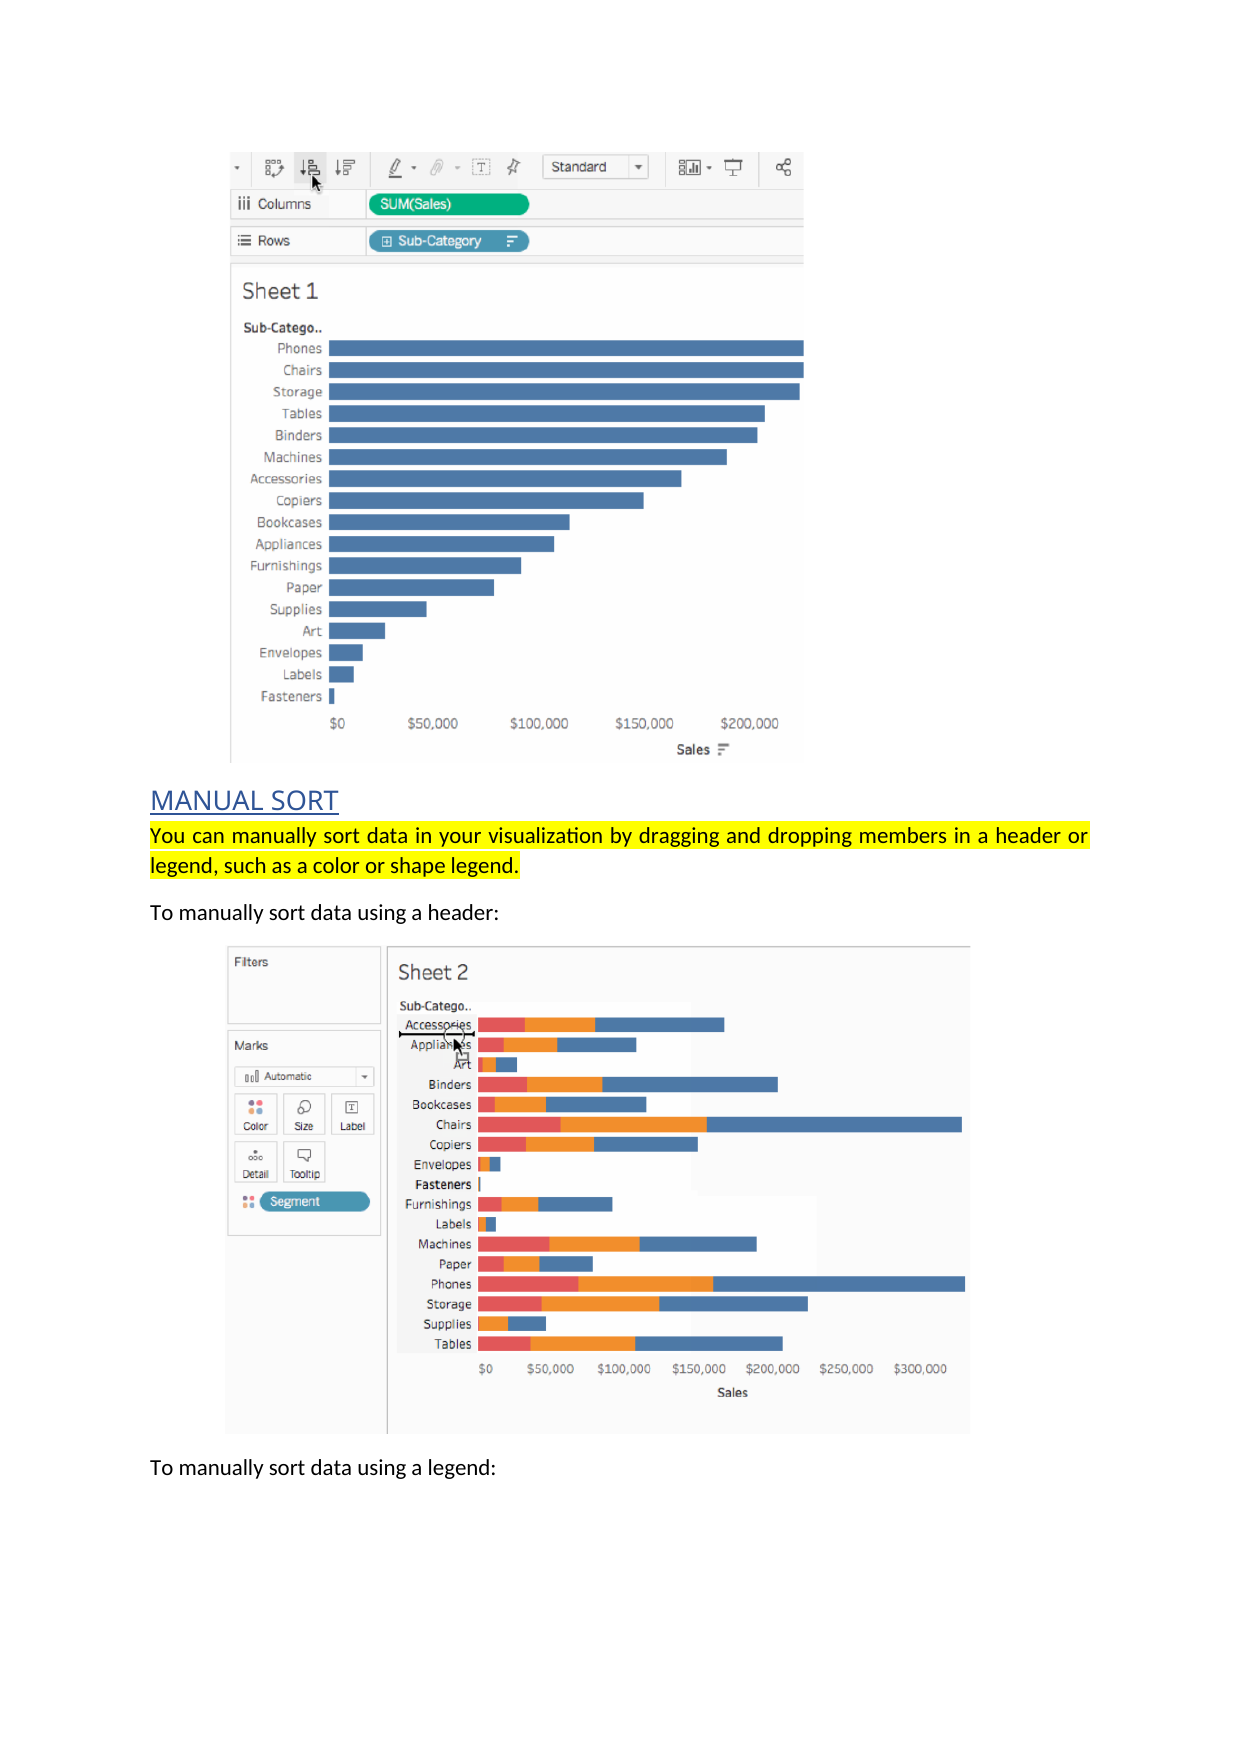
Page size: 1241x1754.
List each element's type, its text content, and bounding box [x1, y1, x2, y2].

text To manually sort data using a legend: [150, 1453, 1090, 1481]
text You can manually sort data in your visualization by dragging and dropping members in a header or legend, such as a color or shape legend. [150, 849, 1090, 879]
subtitle MANUAL SORT [150, 781, 1090, 818]
picture [225, 150, 804, 763]
picture [225, 945, 971, 1434]
text To manually sort data using a header: [150, 898, 1090, 926]
